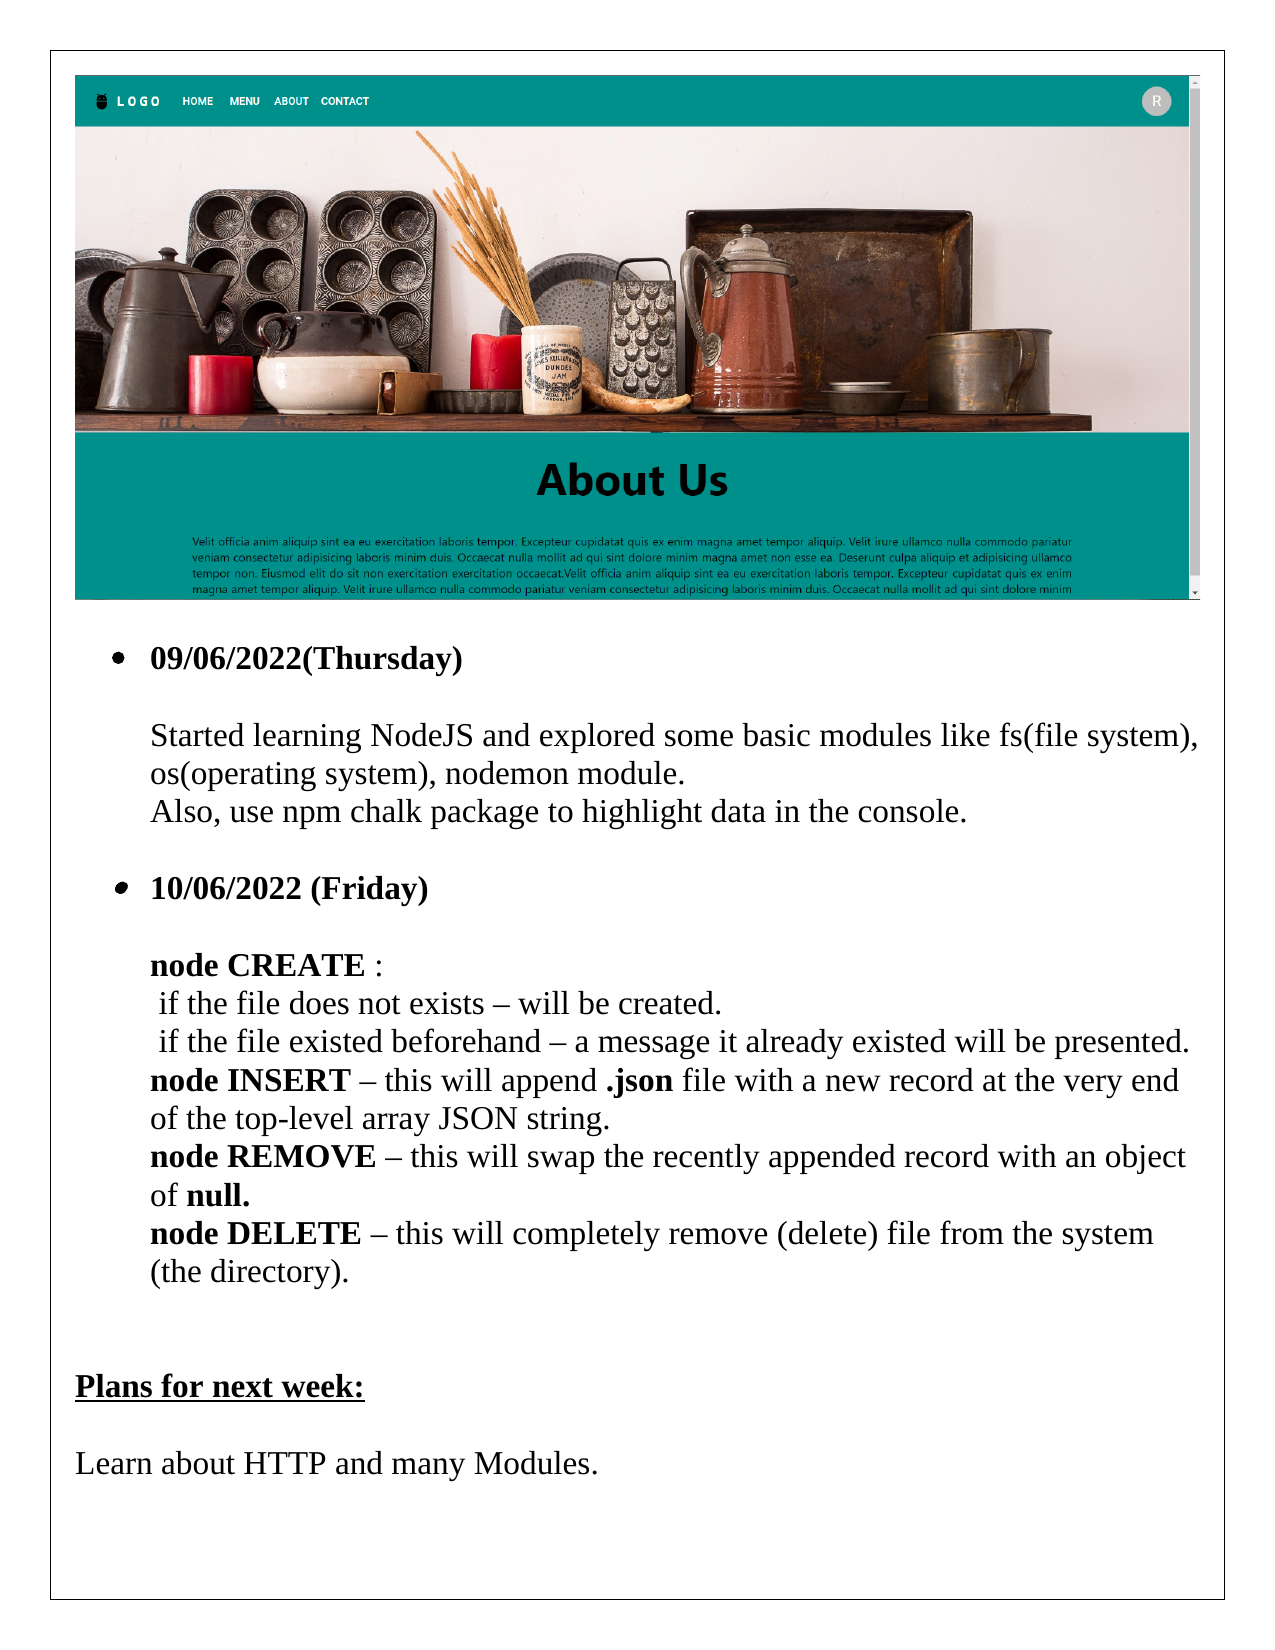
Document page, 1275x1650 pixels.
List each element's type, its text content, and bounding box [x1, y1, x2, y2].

list 09/06/2022(Thursday) [112, 638, 1200, 677]
text Plans for next week: [75, 1367, 1200, 1405]
list 10/06/2022 (Friday) [112, 868, 1200, 907]
text Also, use npm chalk package to highlight data in the console. [150, 792, 1200, 830]
picture [75, 75, 1200, 600]
text node REMOVE – this will swap the recently appended record with an object of null. [150, 1137, 1200, 1213]
text Learn about HTTP and many Modules. [75, 1443, 1200, 1482]
text Started learning NodeJS and explored some basic modules like fs(file system), os(operating system), nodemon module. [150, 715, 1200, 792]
text node CREATE : if the file does not exists – will be created. if the file existed beforehand – a message it already existed will be presented. [150, 945, 1200, 1060]
text node DELETE – this will completely remove (delete) file from the system (the directory). [150, 1213, 1200, 1290]
text node INSERT – this will append .json file with a new record at the very end of the top-level array JSON string. [150, 1060, 1200, 1137]
